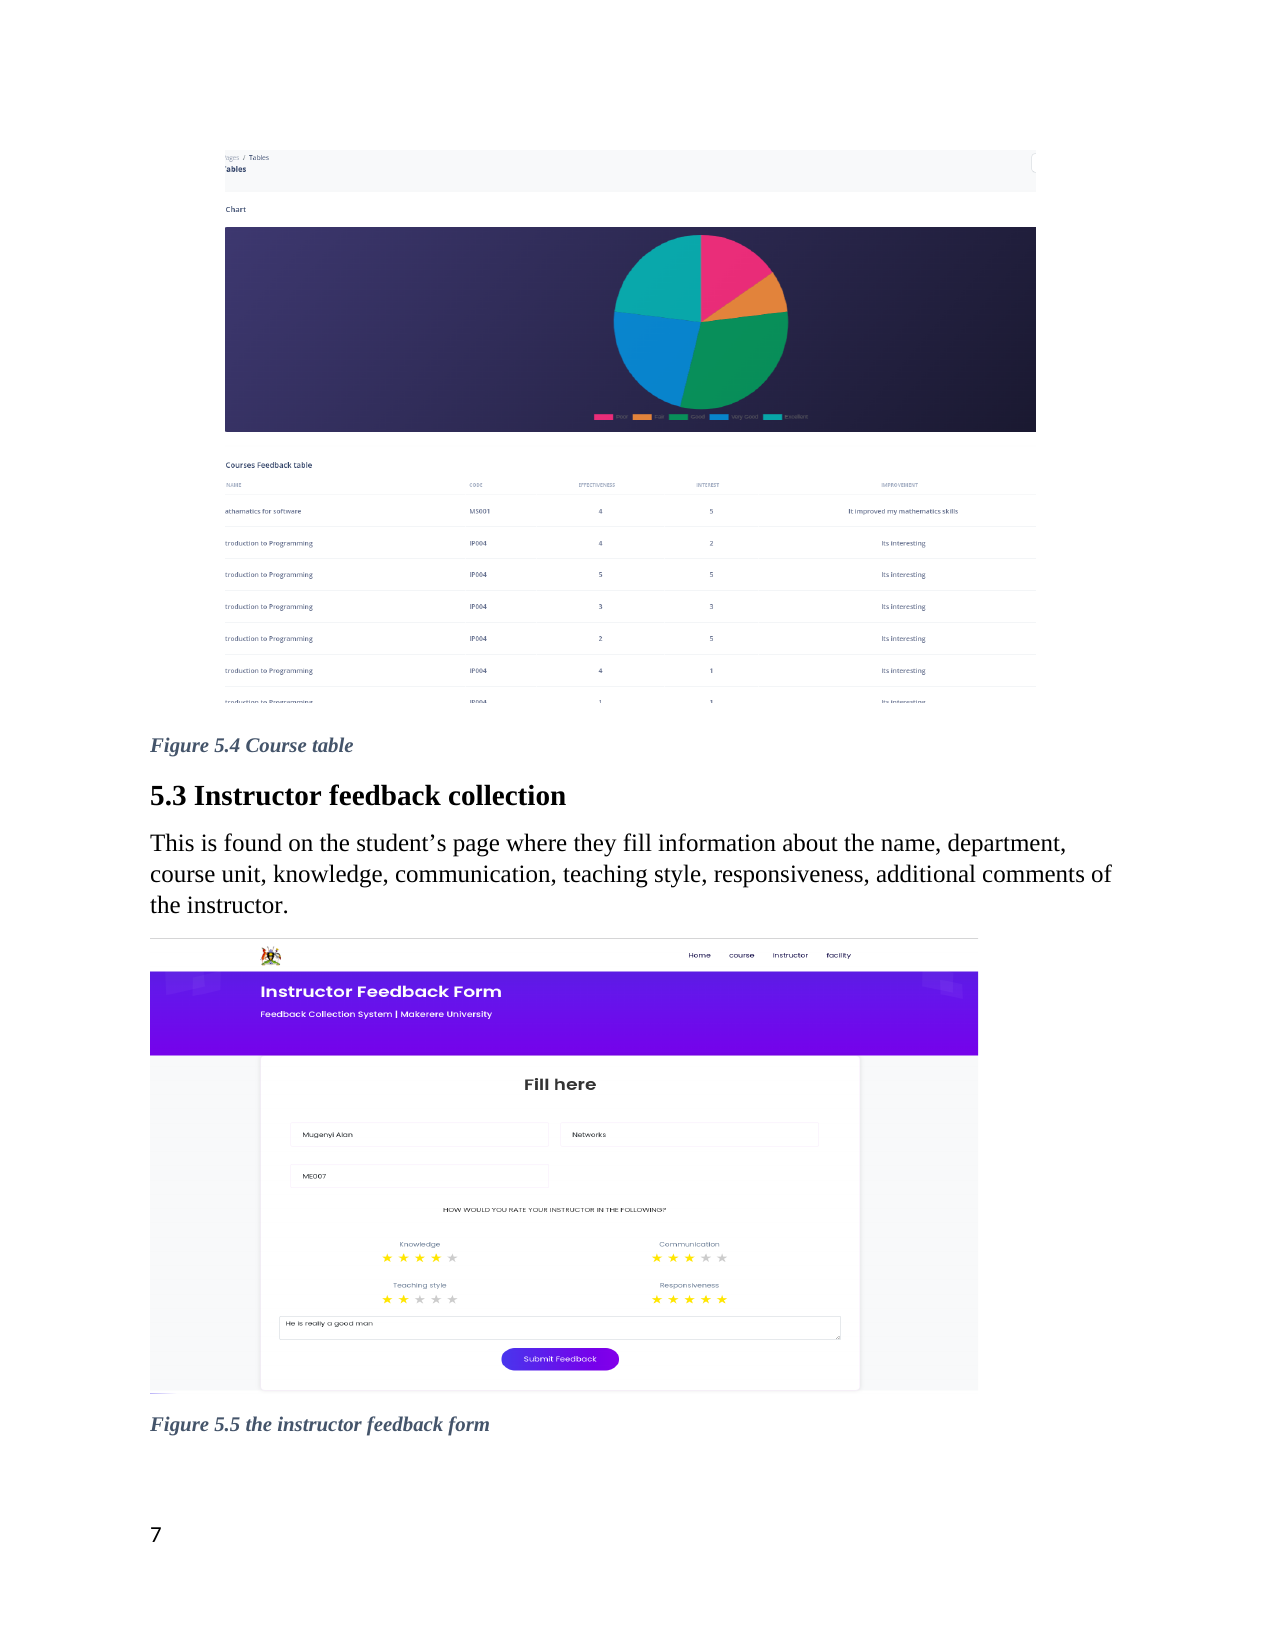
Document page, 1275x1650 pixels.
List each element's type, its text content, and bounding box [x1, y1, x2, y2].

text Figure 5.4 Course table [150, 733, 1125, 757]
text This is found on the student’s page where they fill information about the name, department, course unit, knowledge, communication, teaching style, responsiveness, additional comments of the instructor. [150, 828, 1125, 919]
text Figure 5.5 the instructor feedback form [150, 1412, 1125, 1436]
picture [225, 150, 1036, 703]
picture [150, 938, 979, 1394]
subtitle 5.3 Instructor feedback collection [150, 778, 1125, 812]
